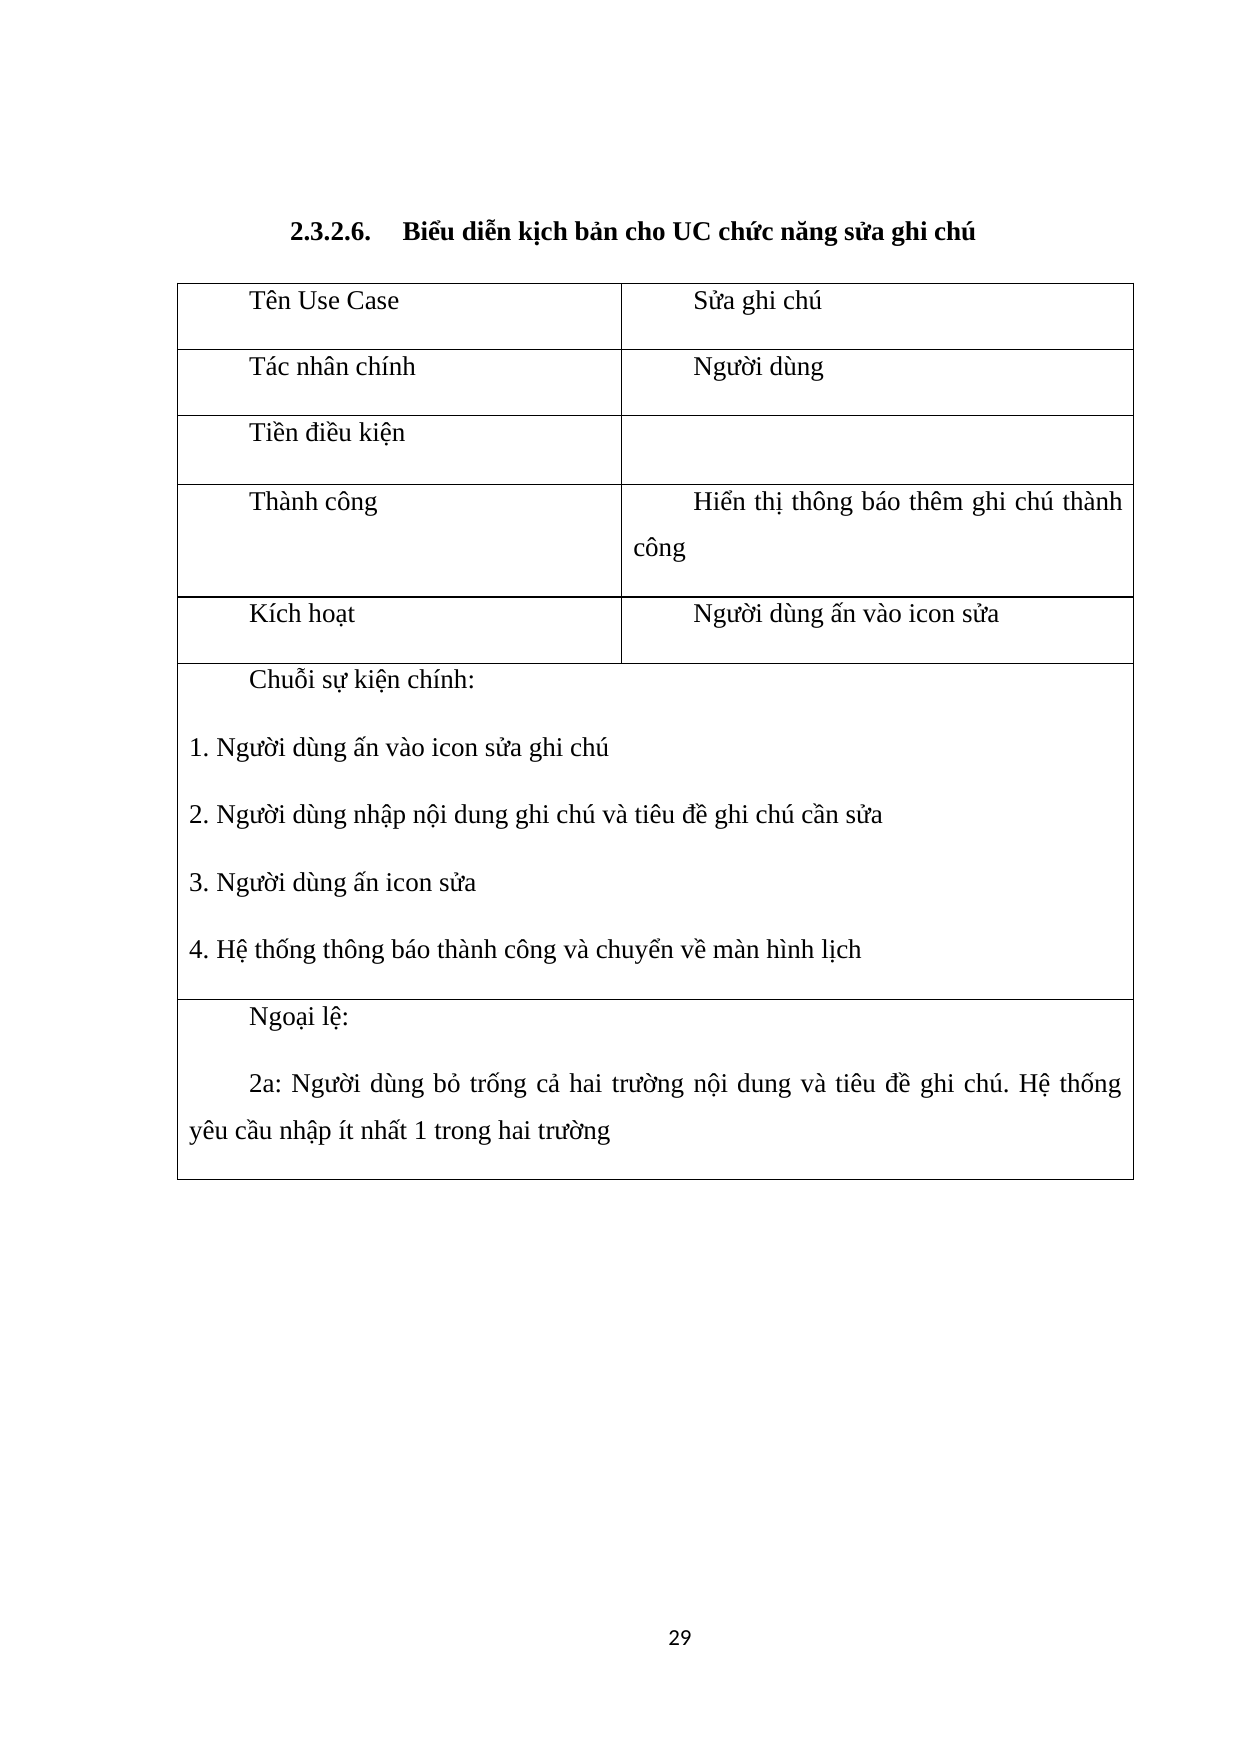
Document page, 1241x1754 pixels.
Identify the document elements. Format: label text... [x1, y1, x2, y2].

table_cell Ngoại lệ: 2a: Người dùng bỏ trống cả hai trường nội dung và tiêu đề ghi chú. Hệ thống yêu cầu nhập ít nhất 1 trong hai trường [178, 1000, 1133, 1179]
table_header Sửa ghi chú [622, 284, 1133, 349]
table_cell Hiển thị thông báo thêm ghi chú thành công [622, 485, 1133, 596]
table_cell Người dùng [622, 350, 1133, 415]
table_cell Kích hoạt [178, 598, 621, 662]
table_cell Người dùng ấn vào icon sửa [622, 598, 1133, 662]
table_cell Tiền điều kiện [178, 416, 621, 483]
table_cell Tác nhân chính [178, 350, 621, 415]
table_cell Chuỗi sự kiện chính: Người dùng ấn vào icon sửa ghi chú Người dùng nhập nội dung ghi chú và tiêu đề ghi chú cần sửa Người dùng ấn icon sửa Hệ thống thông báo thành công và chuyển về màn hình lịch [178, 664, 1133, 999]
table_header Tên Use Case [178, 284, 621, 349]
text Biểu diễn kịch bản cho UC chức năng sửa ghi chú [290, 215, 1122, 246]
table_cell [622, 416, 1133, 483]
table_cell Thành công [178, 485, 621, 596]
